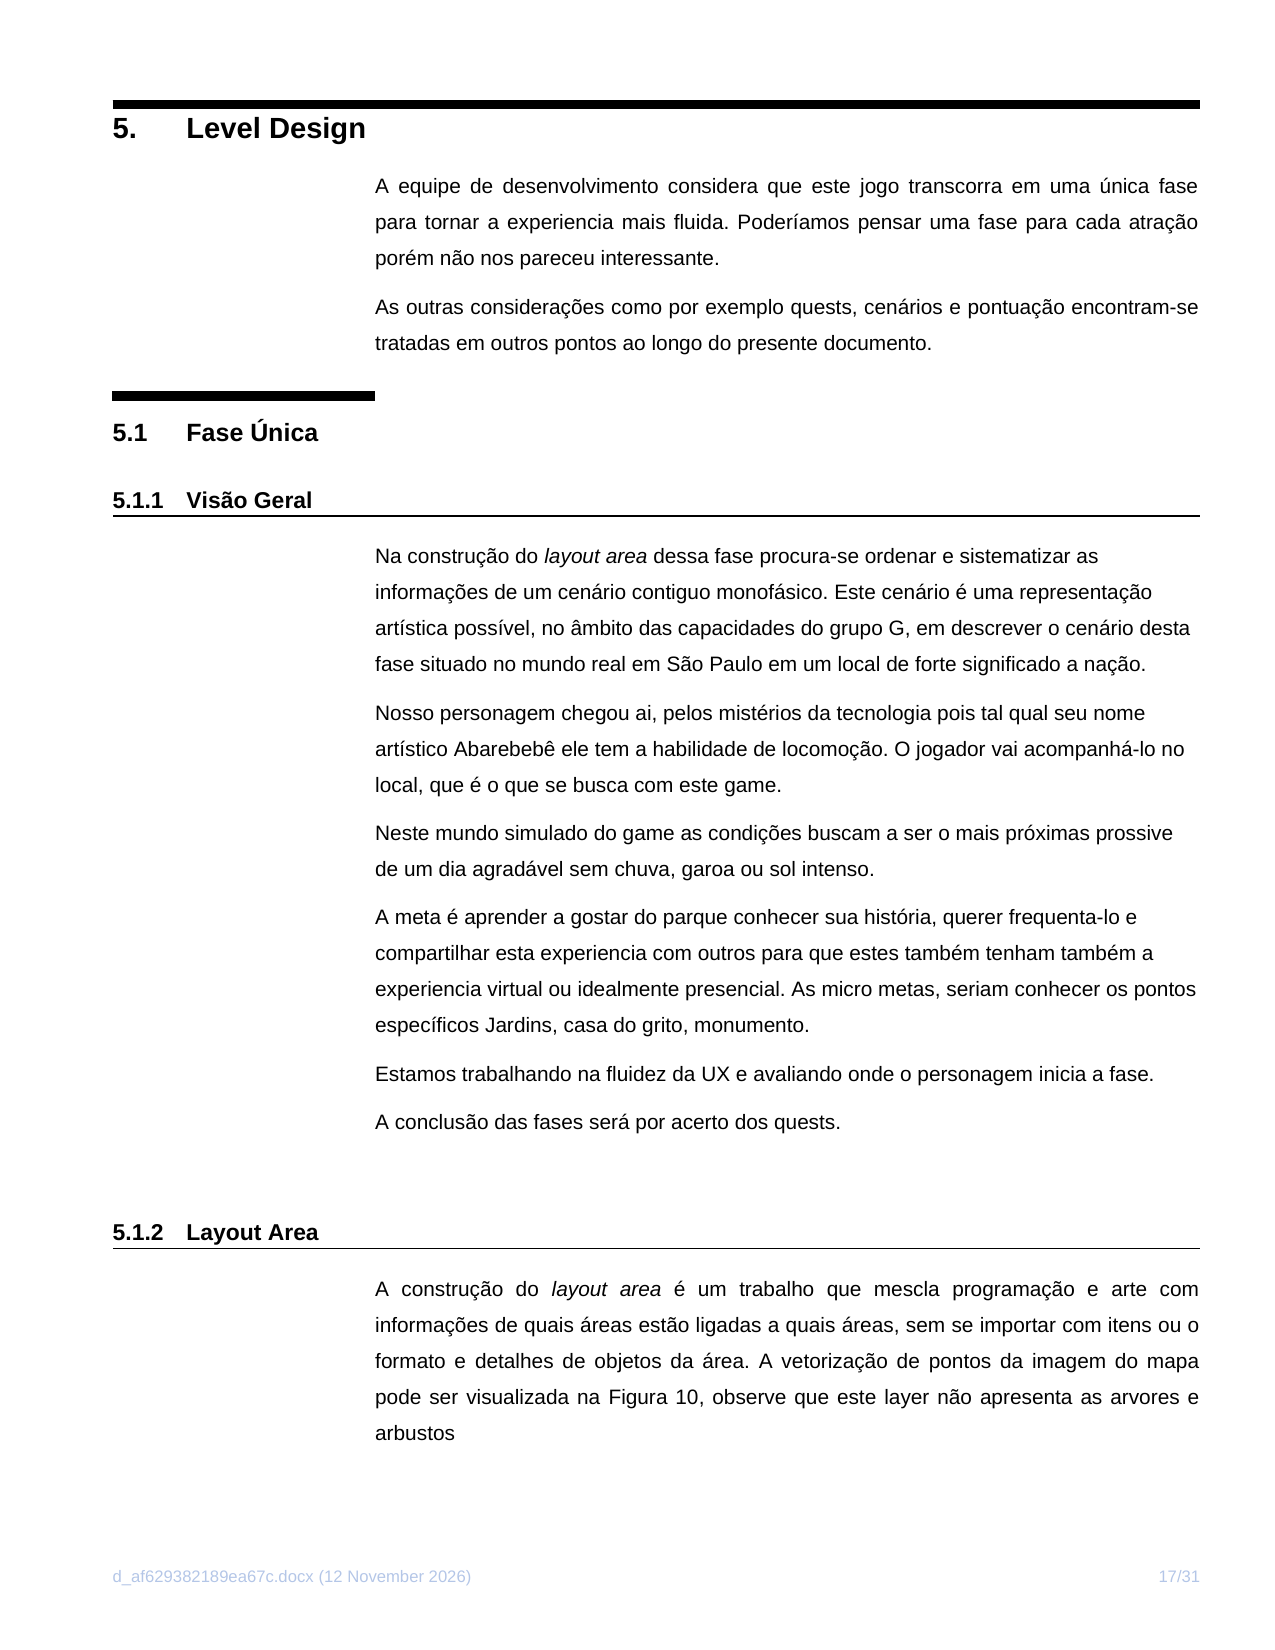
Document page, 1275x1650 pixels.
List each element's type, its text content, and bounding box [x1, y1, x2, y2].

text Neste mundo simulado do game as condições buscam a ser o mais próximas prossive de um dia agradável sem chuva, garoa ou sol intenso. [375, 821, 1200, 881]
text Nosso personagem chegou ai, pelos mistérios da tecnologia pois tal qual seu nome artístico Abarebebê ele tem a habilidade de locomoção. O jogador vai acompanhá-lo no local, que é o que se busca com este game. [375, 701, 1200, 796]
text As outras considerações como por exemplo quests, cenários e pontuação encontram-se tratadas em outros pontos ao longo do presente documento. [375, 294, 1200, 354]
text A equipe de desenvolvimento considera que este jogo transcorra em uma única fase para tornar a experiencia mais fluida. Poderíamos pensar uma fase para cada atração porém não nos pareceu interessante. [375, 174, 1200, 270]
text Na construção do layout area dessa fase procura-se ordenar e sistematizar as informações de um cenário contiguo monofásico. Este cenário é uma representação artística possível, no âmbito das capacidades do grupo G, em descrever o cenário desta fase situado no mundo real em São Paulo em um local de forte significado a nação. [375, 544, 1200, 676]
subtitle Layout Area [112, 1219, 1200, 1249]
text Estamos trabalhando na fluidez da UX e avaliando onde o personagem inicia a fase. [375, 1061, 1200, 1085]
subtitle Fase Única [112, 418, 1200, 447]
subtitle Visão Geral [112, 487, 1200, 517]
text A conclusão das fases será por acerto dos quests. [375, 1110, 1200, 1134]
text A meta é aprender a gostar do parque conhecer sua história, querer frequenta-lo e compartilhar esta experiencia com outros para que estes também tenham também a experiencia virtual ou idealmente presencial. As micro metas, seriam conhecer os pontos específicos Jardins, casa do grito, monumento. [375, 905, 1200, 1037]
subtitle Level Design [112, 101, 1200, 145]
